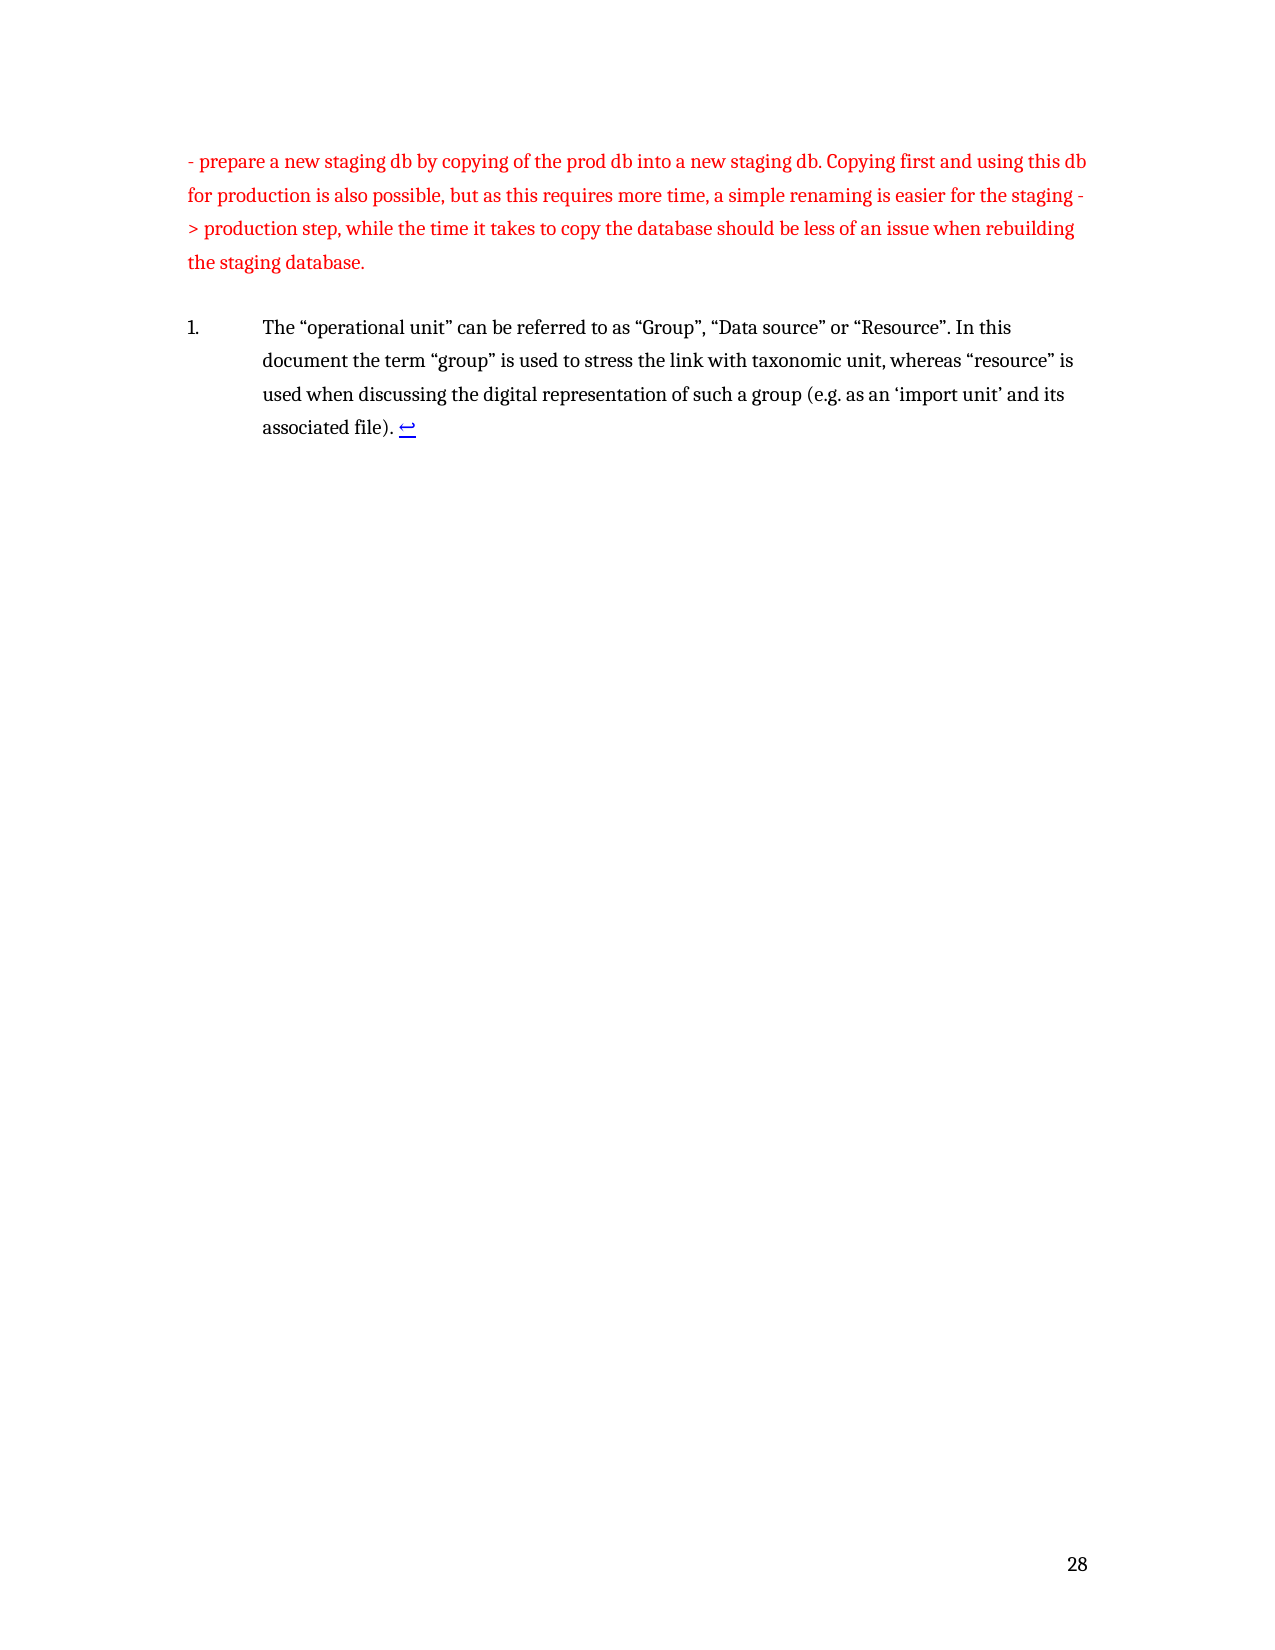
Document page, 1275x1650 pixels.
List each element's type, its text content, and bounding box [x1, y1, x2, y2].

text - prepare a new staging db by copying of the prod db into a new staging db. Copying first and using this db for production is also possible, but as this requires more time, a simple renaming is easier for the staging -> production step, while the time it takes to copy the database should be less of an issue when rebuilding the staging database. [187, 150, 1087, 274]
list The “operational unit” can be referred to as “Group”, “Data source” or “Resource”. In this document the term “group” is used to stress the link with taxonomic unit, whereas “resource” is used when discussing the digital representation of such a group (e.g. as an ‘import unit’ and its associated file). ↩ [187, 315, 1087, 440]
